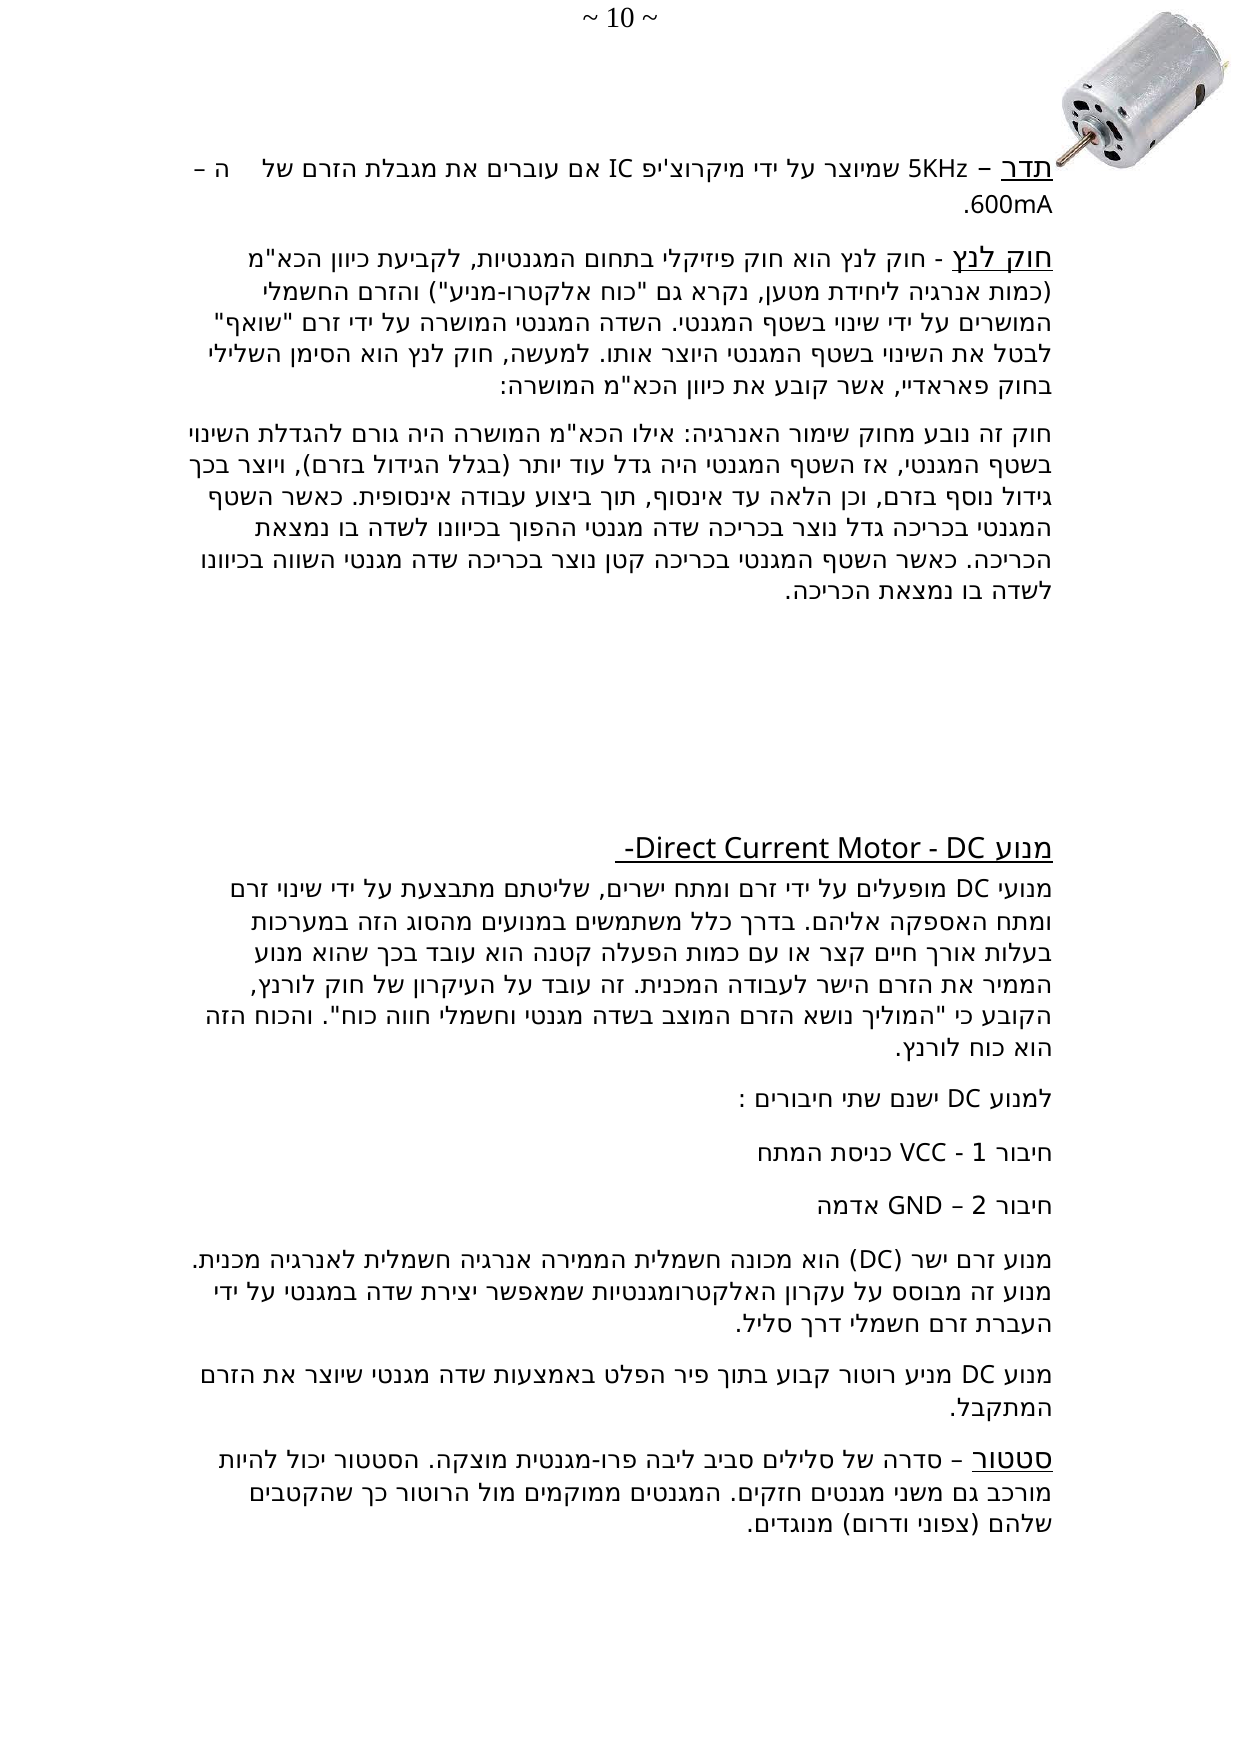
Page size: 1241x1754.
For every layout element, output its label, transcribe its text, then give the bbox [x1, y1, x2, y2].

text מנוע זרם ישר (DC) הוא מכונה חשמלית הממירה אנרגיה חשמלית לאנרגיה מכנית. מנוע זה מבוסס על עקרון האלקטרומגנטיות שמאפשר יצירת שדה במגנטי על ידי העברת זרם חשמלי דרך סליל. [187, 1241, 1053, 1338]
picture [1048, 2, 1235, 179]
text מנועי DC מופעלים על ידי זרם ומתח ישרים, שליטתם מתבצעת על ידי שינוי זרם ומתח האספקה אליהם. בדרך כלל משתמשים במנועים מהסוג הזה במערכות בעלות אורך חיים קצר או עם כמות הפעלה קטנה הוא עובד בכך שהוא מנוע הממיר את הזרם הישר לעבודה המכנית. זה עובד על העיקרון של חוק לורנץ, הקובע כי "המוליך נושא הזרם המוצב בשדה מגנטי וחשמלי חווה כוח". והכוח הזה הוא כוח לורנץ. [187, 871, 1053, 1062]
text חיבור 1 - VCC כניסת המתח [187, 1134, 1053, 1168]
text חוק לנץ - חוק לנץ הוא חוק פיזיקלי בתחום המגנטיות, לקביעת כיוון הכא"מ (כמות אנרגיה ליחידת מטען, נקרא גם "כוח אלקטרו-מניע") והזרם החשמלי המושרים על ידי שינוי בשטף המגנטי. השדה המגנטי המושרה על ידי זרם "שואף" לבטל את השינוי בשטף המגנטי היוצר אותו. למעשה, חוק לנץ הוא הסימן השלילי בחוק פאראדיי, אשר קובע את כיוון הכא"מ המושרה: [187, 241, 1053, 400]
text חיבור 2 – GND אדמה [187, 1188, 1053, 1222]
text חוק זה נובע מחוק שימור האנרגיה: אילו הכא"מ המושרה היה גורם להגדלת השינוי בשטף המגנטי, אז השטף המגנטי היה גדל עוד יותר (בגלל הגידול בזרם), ויוצר בכך גידול נוסף בזרם, וכן הלאה עד אינסוף, תוך ביצוע עבודה אינסופית. כאשר השטף המגנטי בכריכה גדל נוצר בכריכה שדה מגנטי ההפוך בכיוונו לשדה בו נמצאת הכריכה. כאשר השטף המגנטי בכריכה קטן נוצר בכריכה שדה מגנטי השווה בכיוונו לשדה בו נמצאת הכריכה. [187, 419, 1053, 606]
text למנוע DC ישנם שתי חיבורים : [187, 1081, 1053, 1115]
text תדר – 5KHz שמיוצר על ידי מיקרוצ'יפ IC אם עוברים את מגבלת הזרם של ה – 600mA. [187, 150, 1053, 221]
text מנוע DC מניע רוטור קבוע בתוך פיר הפלט באמצעות שדה מגנטי שיוצר את הזרם המתקבל. [187, 1357, 1053, 1423]
text סטטור – סדרה של סלילים סביב ליבה פרו-מגנטית מוצקה. הסטטור יכול להיות מורכב גם משני מגנטים חזקים. המגנטים ממוקמים מול הרוטור כך שהקטבים שלהם (צפוני ודרום) מנוגדים. [187, 1442, 1053, 1538]
subtitle מנוע Direct Current Motor - DC- [187, 828, 1053, 867]
